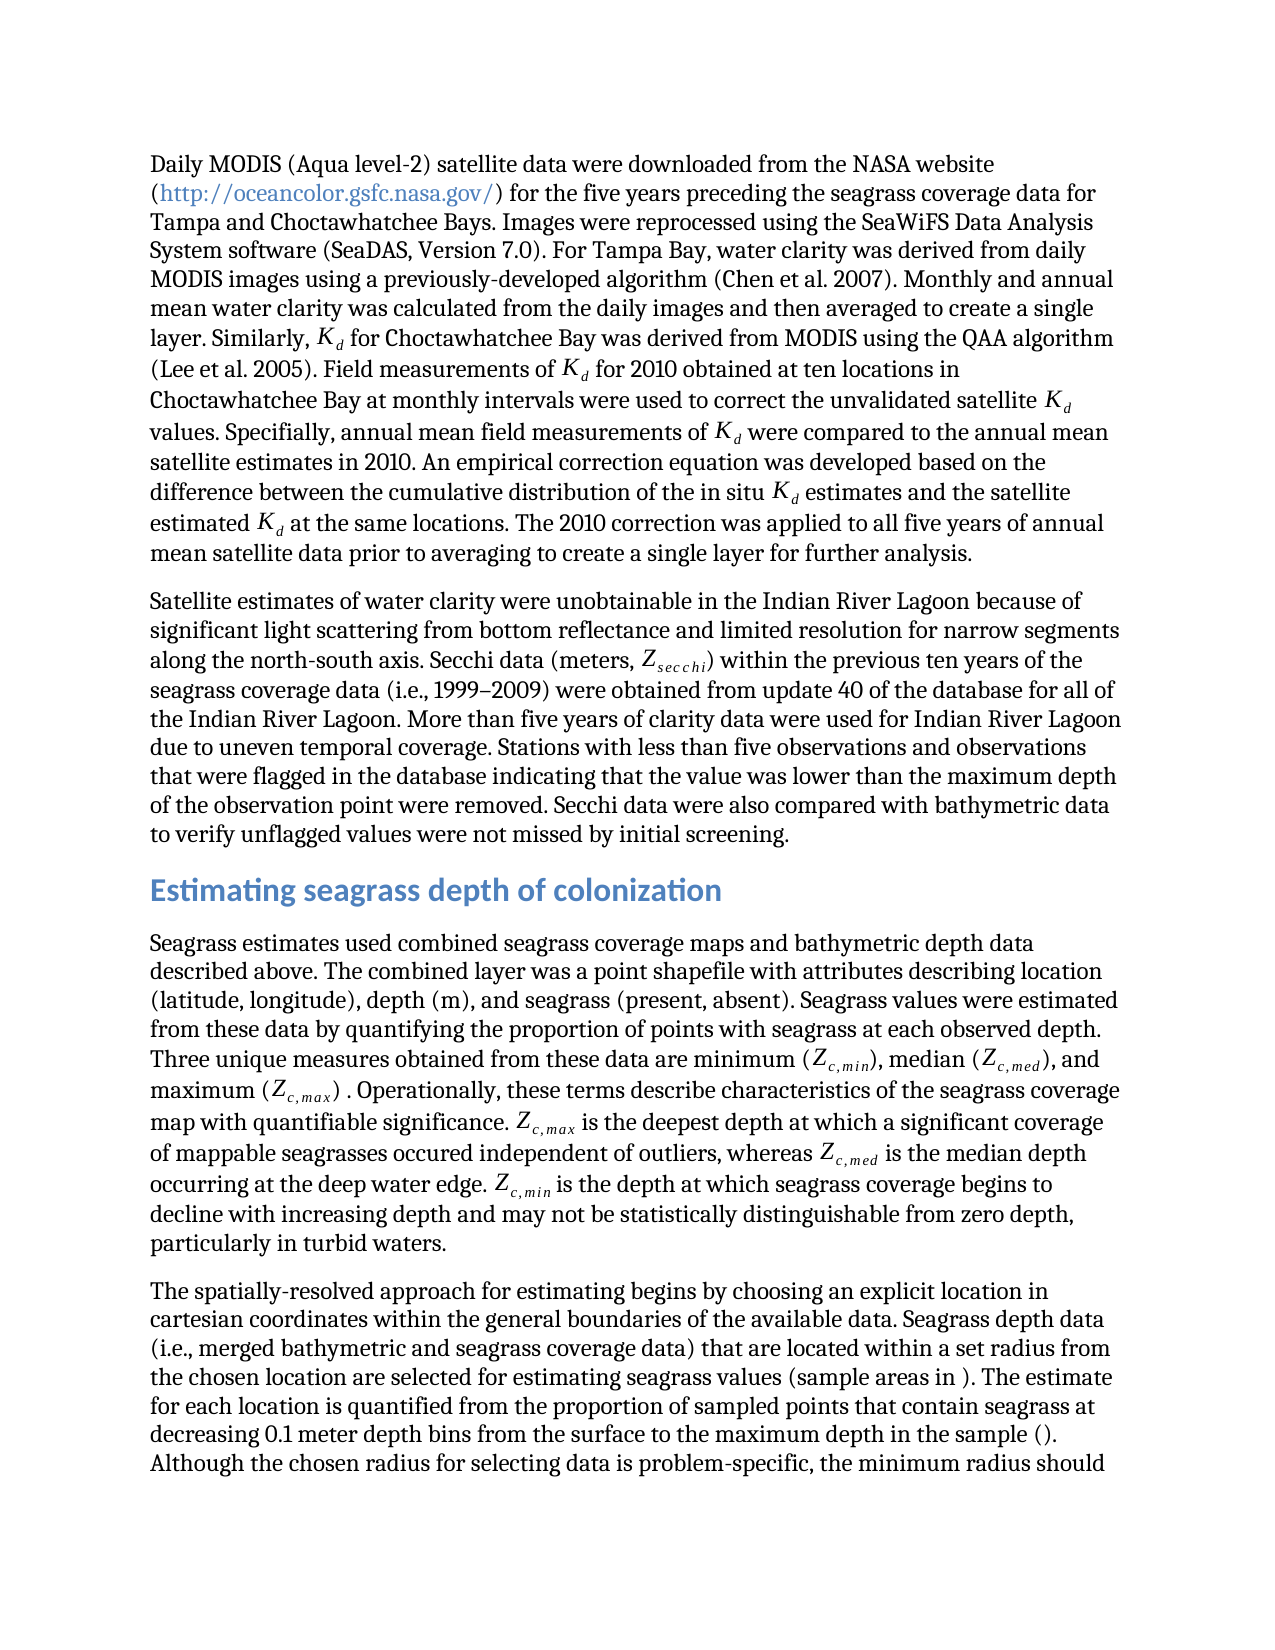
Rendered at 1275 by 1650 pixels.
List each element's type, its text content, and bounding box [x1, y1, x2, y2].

text Seagrass estimates used combined seagrass coverage maps and bathymetric depth data described above. The combined layer was a point shapefile with attributes describing location (latitude, longitude), depth (m), and seagrass (present, absent). Seagrass values were estimated from these data by quantifying the proportion of points with seagrass at each observed depth. Three unique measures obtained from these data are minimum (), median (), and maximum () . Operationally, these terms describe characteristics of the seagrass coverage map with quantifiable significance. is the deepest depth at which a significant coverage of mappable seagrasses occured independent of outliers, whereas is the median depth occurring at the deep water edge. is the depth at which seagrass coverage begins to decline with increasing depth and may not be statistically distinguishable from zero depth, particularly in turbid waters. [150, 928, 1125, 1258]
text Daily MODIS (Aqua level-2) satellite data were downloaded from the NASA website (http://oceancolor.gsfc.nasa.gov/) for the five years preceding the seagrass coverage data for Tampa and Choctawhatchee Bays. Images were reprocessed using the SeaWiFS Data Analysis System software (SeaDAS, Version 7.0). For Tampa Bay, water clarity was derived from daily MODIS images using a previously-developed algorithm (Chen et al. 2007). Monthly and annual mean water clarity was calculated from the daily images and then averaged to create a single layer. Similarly, for Choctawhatchee Bay was derived from MODIS using the QAA algorithm (Lee et al. 2005). Field measurements of for 2010 obtained at ten locations in Choctawhatchee Bay at monthly intervals were used to correct the unvalidated satellite values. Specifially, annual mean field measurements of were compared to the annual mean satellite estimates in 2010. An empirical correction equation was developed based on the difference between the cumulative distribution of the in situ estimates and the satellite estimated at the same locations. The 2010 correction was applied to all five years of annual mean satellite data prior to averaging to create a single layer for further analysis. [150, 150, 1125, 568]
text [150, 1277, 1125, 1478]
subtitle Estimating seagrass depth of colonization [150, 869, 1125, 910]
text Satellite estimates of water clarity were unobtainable in the Indian River Lagoon because of significant light scattering from bottom reflectance and limited resolution for narrow segments along the north-south axis. Secchi data (meters, ) within the previous ten years of the seagrass coverage data (i.e., 1999–2009) were obtained from update 40 of the database for all of the Indian River Lagoon. More than five years of clarity data were used for Indian River Lagoon due to uneven temporal coverage. Stations with less than five observations and observations that were flagged in the database indicating that the value was lower than the maximum depth of the observation point were removed. Secchi data were also compared with bathymetric data to verify unflagged values were not missed by initial screening. [150, 587, 1125, 848]
